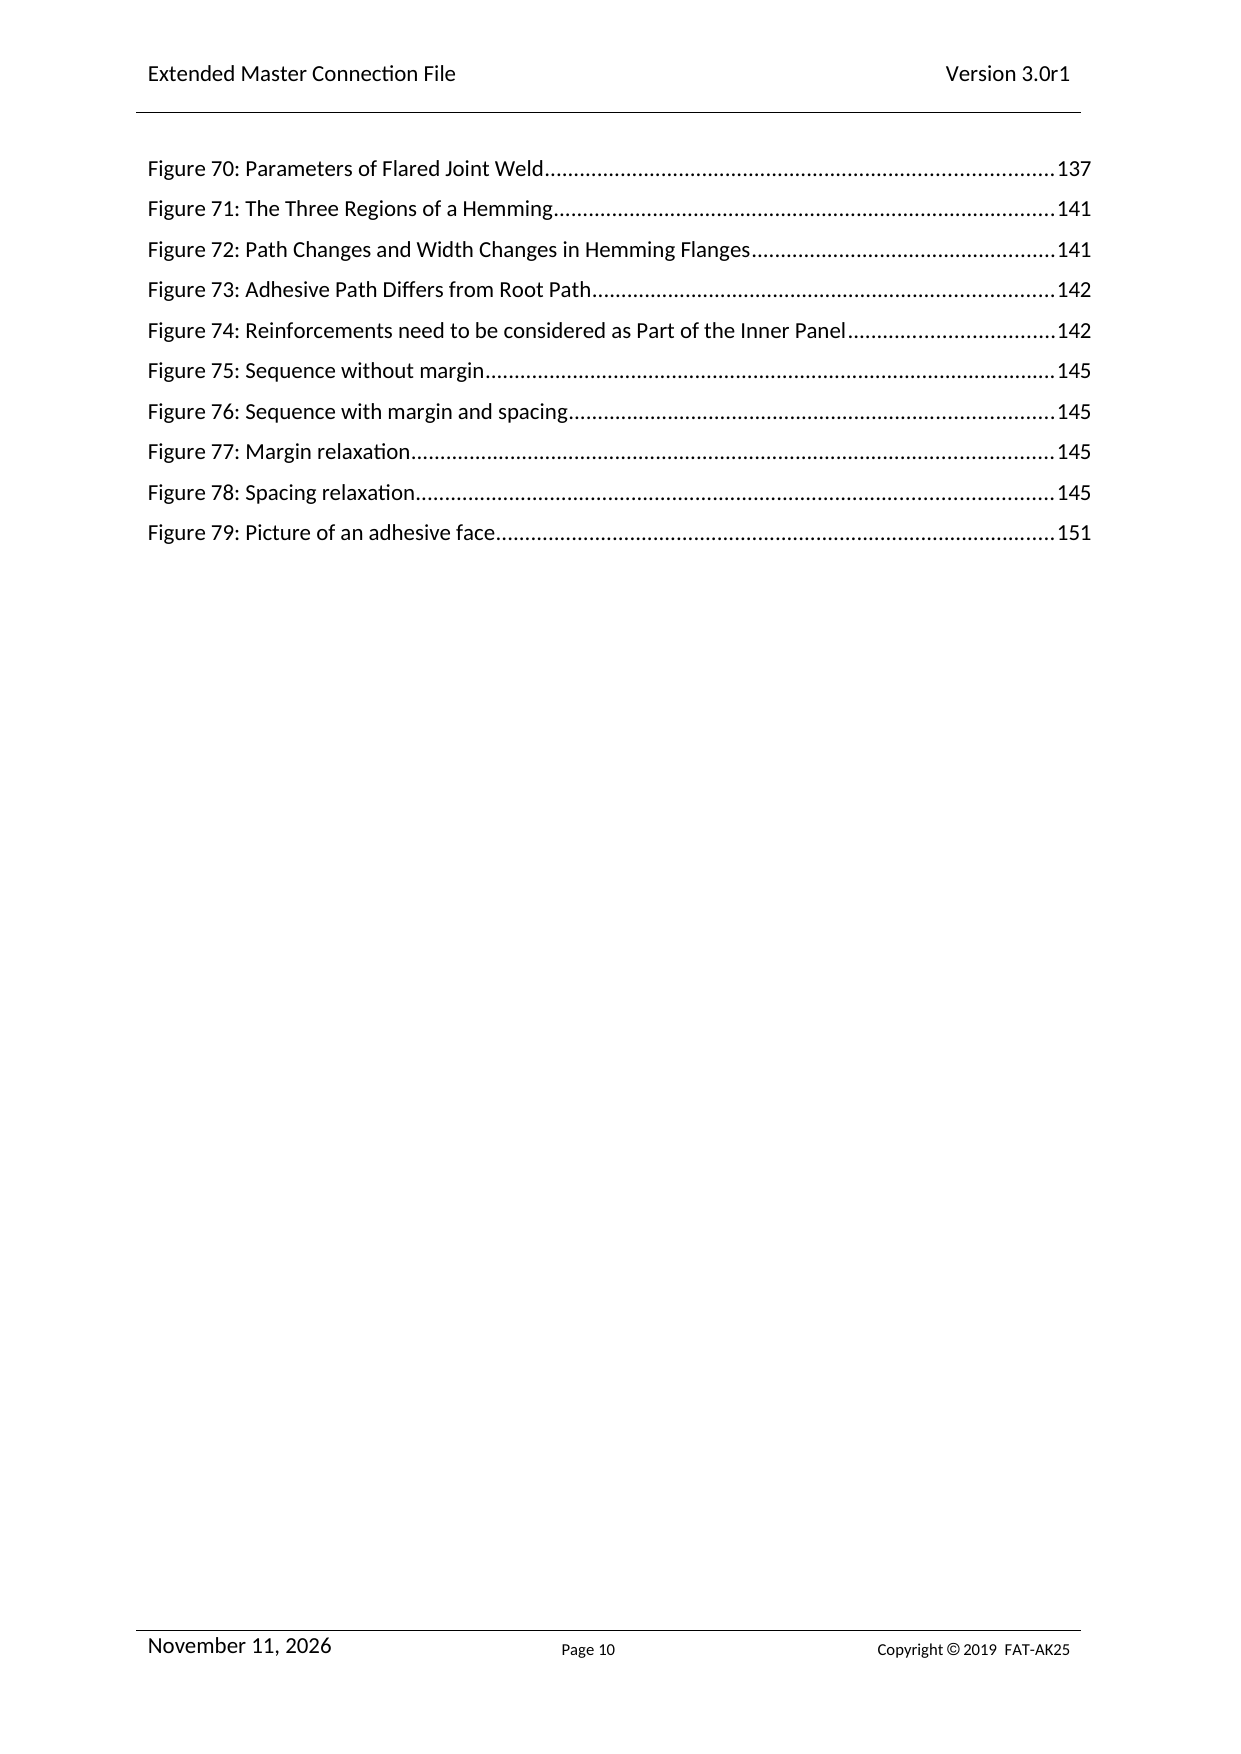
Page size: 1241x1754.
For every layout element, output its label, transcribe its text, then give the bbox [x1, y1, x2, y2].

text Figure 73: Adhesive Path Differs from Root Path 142 [148, 275, 1092, 303]
text Figure 79: Picture of an adhesive face 151 [148, 518, 1092, 546]
text Figure 76: Sequence with margin and spacing 145 [148, 397, 1092, 425]
text Figure 72: Path Changes and Width Changes in Hemming Flanges 141 [148, 235, 1092, 263]
text Figure 77: Margin relaxation 145 [148, 437, 1092, 465]
text Figure 74: Reinforcements need to be considered as Part of the Inner Panel 142 [148, 316, 1092, 344]
text Figure 71: The Three Regions of a Hemming 141 [148, 194, 1092, 222]
text Figure 78: Spacing relaxation 145 [148, 478, 1092, 506]
text Figure 75: Sequence without margin 145 [148, 356, 1092, 384]
text Figure 70: Parameters of Flared Joint Weld 137 [148, 154, 1092, 182]
